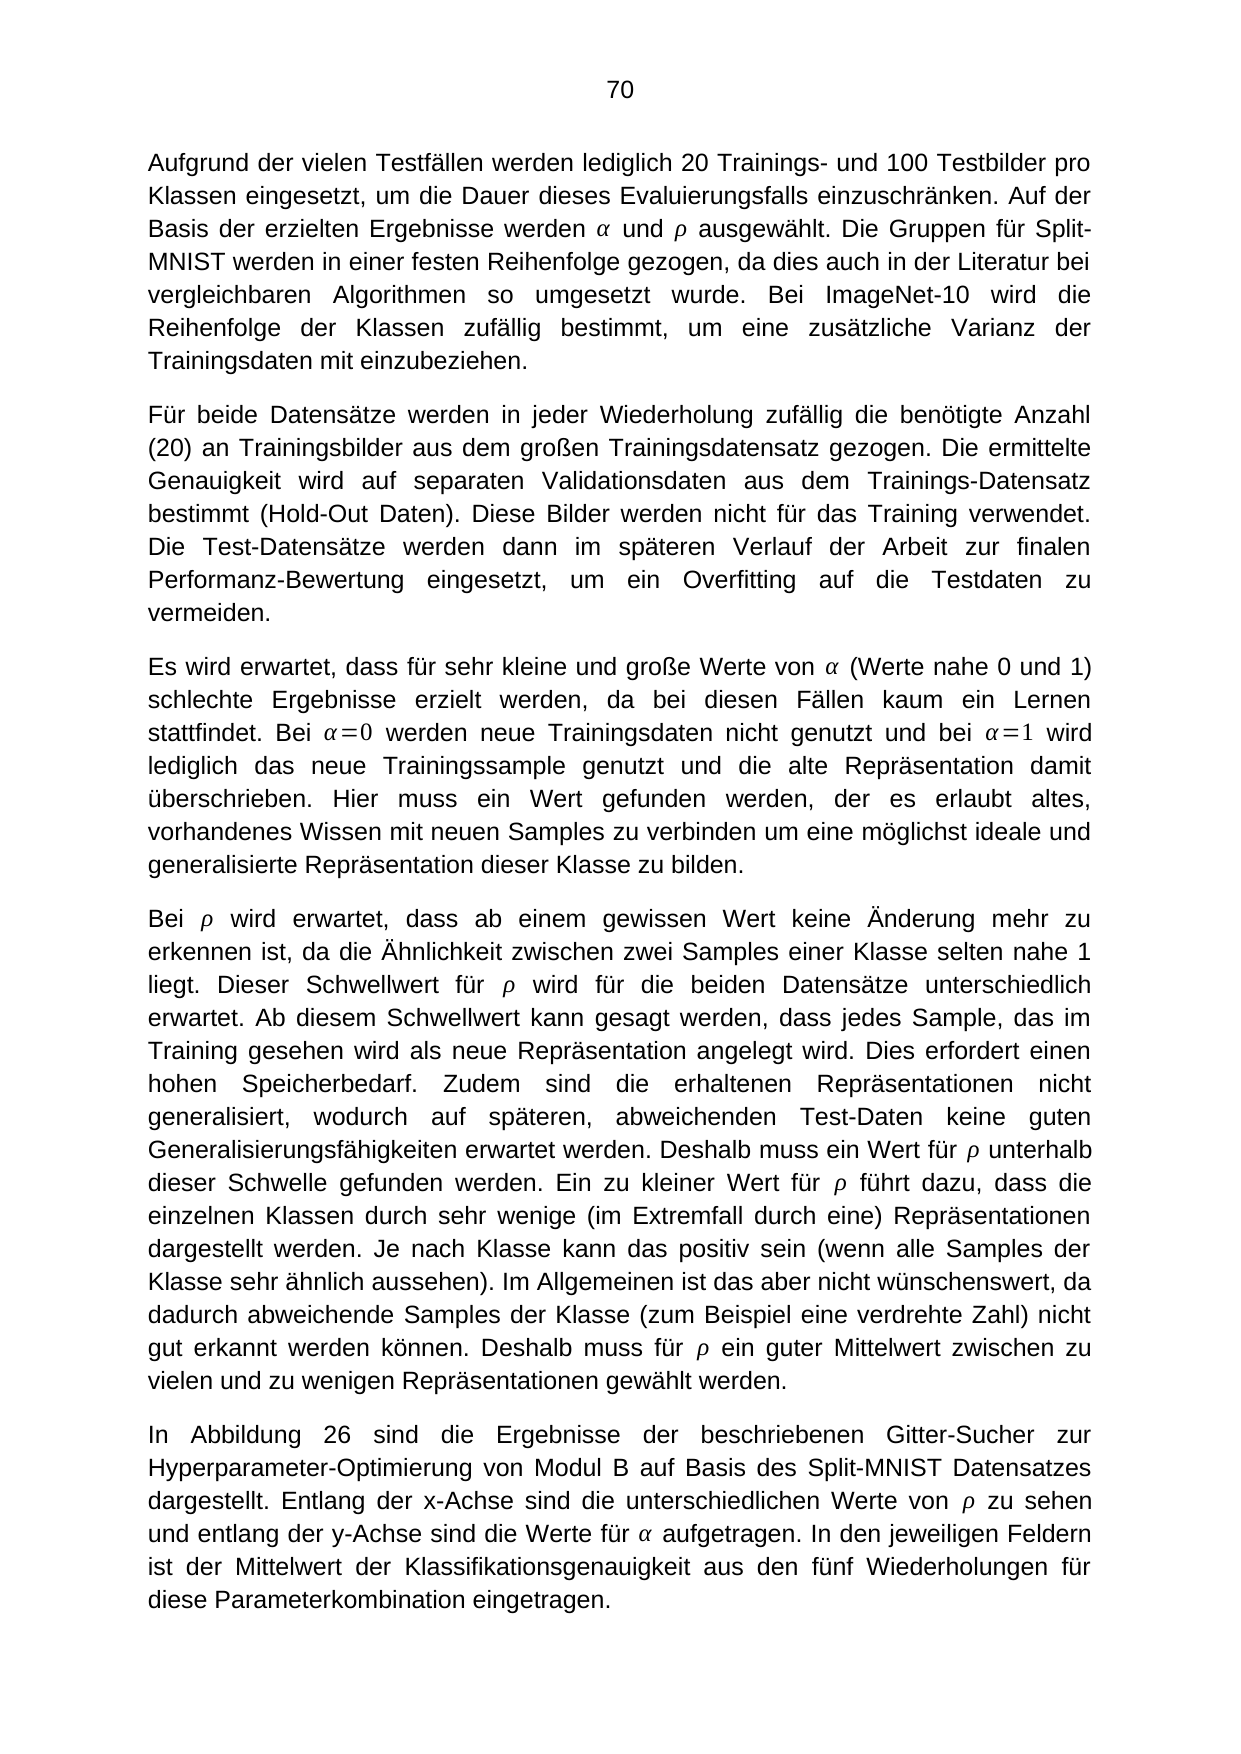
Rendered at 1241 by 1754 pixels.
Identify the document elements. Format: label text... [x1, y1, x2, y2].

text Aufgrund der vielen Testfällen werden lediglich 20 Trainings- und 100 Testbilder pro Klassen eingesetzt, um die Dauer dieses Evaluierungsfalls einzuschränken. Auf der Basis der erzielten Ergebnisse werden und ausgewählt. Die Gruppen für Split-MNIST werden in einer festen Reihenfolge gezogen, da dies auch in der Literatur bei vergleichbaren Algorithmen so umgesetzt wurde. Bei ImageNet-10 wird die Reihenfolge der Klassen zufällig bestimmt, um eine zusätzliche Varianz der Trainingsdaten mit einzubeziehen. [148, 148, 1092, 374]
text Bei wird erwartet, dass ab einem gewissen Wert keine Änderung mehr zu erkennen ist, da die Ähnlichkeit zwischen zwei Samples einer Klasse selten nahe 1 liegt. Dieser Schwellwert für wird für die beiden Datensätze unterschiedlich erwartet. Ab diesem Schwellwert kann gesagt werden, dass jedes Sample, das im Training gesehen wird als neue Repräsentation angelegt wird. Dies erfordert einen hohen Speicherbedarf. Zudem sind die erhaltenen Repräsentationen nicht generalisiert, wodurch auf späteren, abweichenden Test-Daten keine guten Generalisierungsfähigkeiten erwartet werden. Deshalb muss ein Wert für unterhalb dieser Schwelle gefunden werden. Ein zu kleiner Wert für führt dazu, dass die einzelnen Klassen durch sehr wenige (im Extremfall durch eine) Repräsentationen dargestellt werden. Je nach Klasse kann das positiv sein (wenn alle Samples der Klasse sehr ähnlich aussehen). Im Allgemeinen ist das aber nicht wünschenswert, da dadurch abweichende Samples der Klasse (zum Beispiel eine verdrehte Zahl) nicht gut erkannt werden können. Deshalb muss für ein guter Mittelwert zwischen zu vielen und zu wenigen Repräsentationen gewählt werden. [148, 904, 1092, 1395]
text In Abbildung 26 sind die Ergebnisse der beschriebenen Gitter-Sucher zur Hyperparameter-Optimierung von Modul B auf Basis des Split-MNIST Datensatzes dargestellt. Entlang der x-Achse sind die unterschiedlichen Werte von zu sehen und entlang der y-Achse sind die Werte für aufgetragen. In den jeweiligen Feldern ist der Mittelwert der Klassifikationsgenauigkeit aus den fünf Wiederholungen für diese Parameterkombination eingetragen. [148, 1420, 1092, 1614]
text Es wird erwartet, dass für sehr kleine und große Werte von (Werte nahe 0 und 1) schlechte Ergebnisse erzielt werden, da bei diesen Fällen kaum ein Lernen stattfindet. Bei werden neue Trainingsdaten nicht genutzt und bei wird lediglich das neue Trainingssample genutzt und die alte Repräsentation damit überschrieben. Hier muss ein Wert gefunden werden, der es erlaubt altes, vorhandenes Wissen mit neuen Samples zu verbinden um eine möglichst ideale und generalisierte Repräsentation dieser Klasse zu bilden. [148, 652, 1092, 878]
text Für beide Datensätze werden in jeder Wiederholung zufällig die benötigte Anzahl (20) an Trainingsbilder aus dem großen Trainingsdatensatz gezogen. Die ermittelte Genauigkeit wird auf separaten Validationsdaten aus dem Trainings-Datensatz bestimmt (Hold-Out Daten). Diese Bilder werden nicht für das Training verwendet. Die Test-Datensätze werden dann im späteren Verlauf der Arbeit zur finalen Performanz-Bewertung eingesetzt, um ein Overfitting auf die Testdaten zu vermeiden. [148, 400, 1092, 627]
